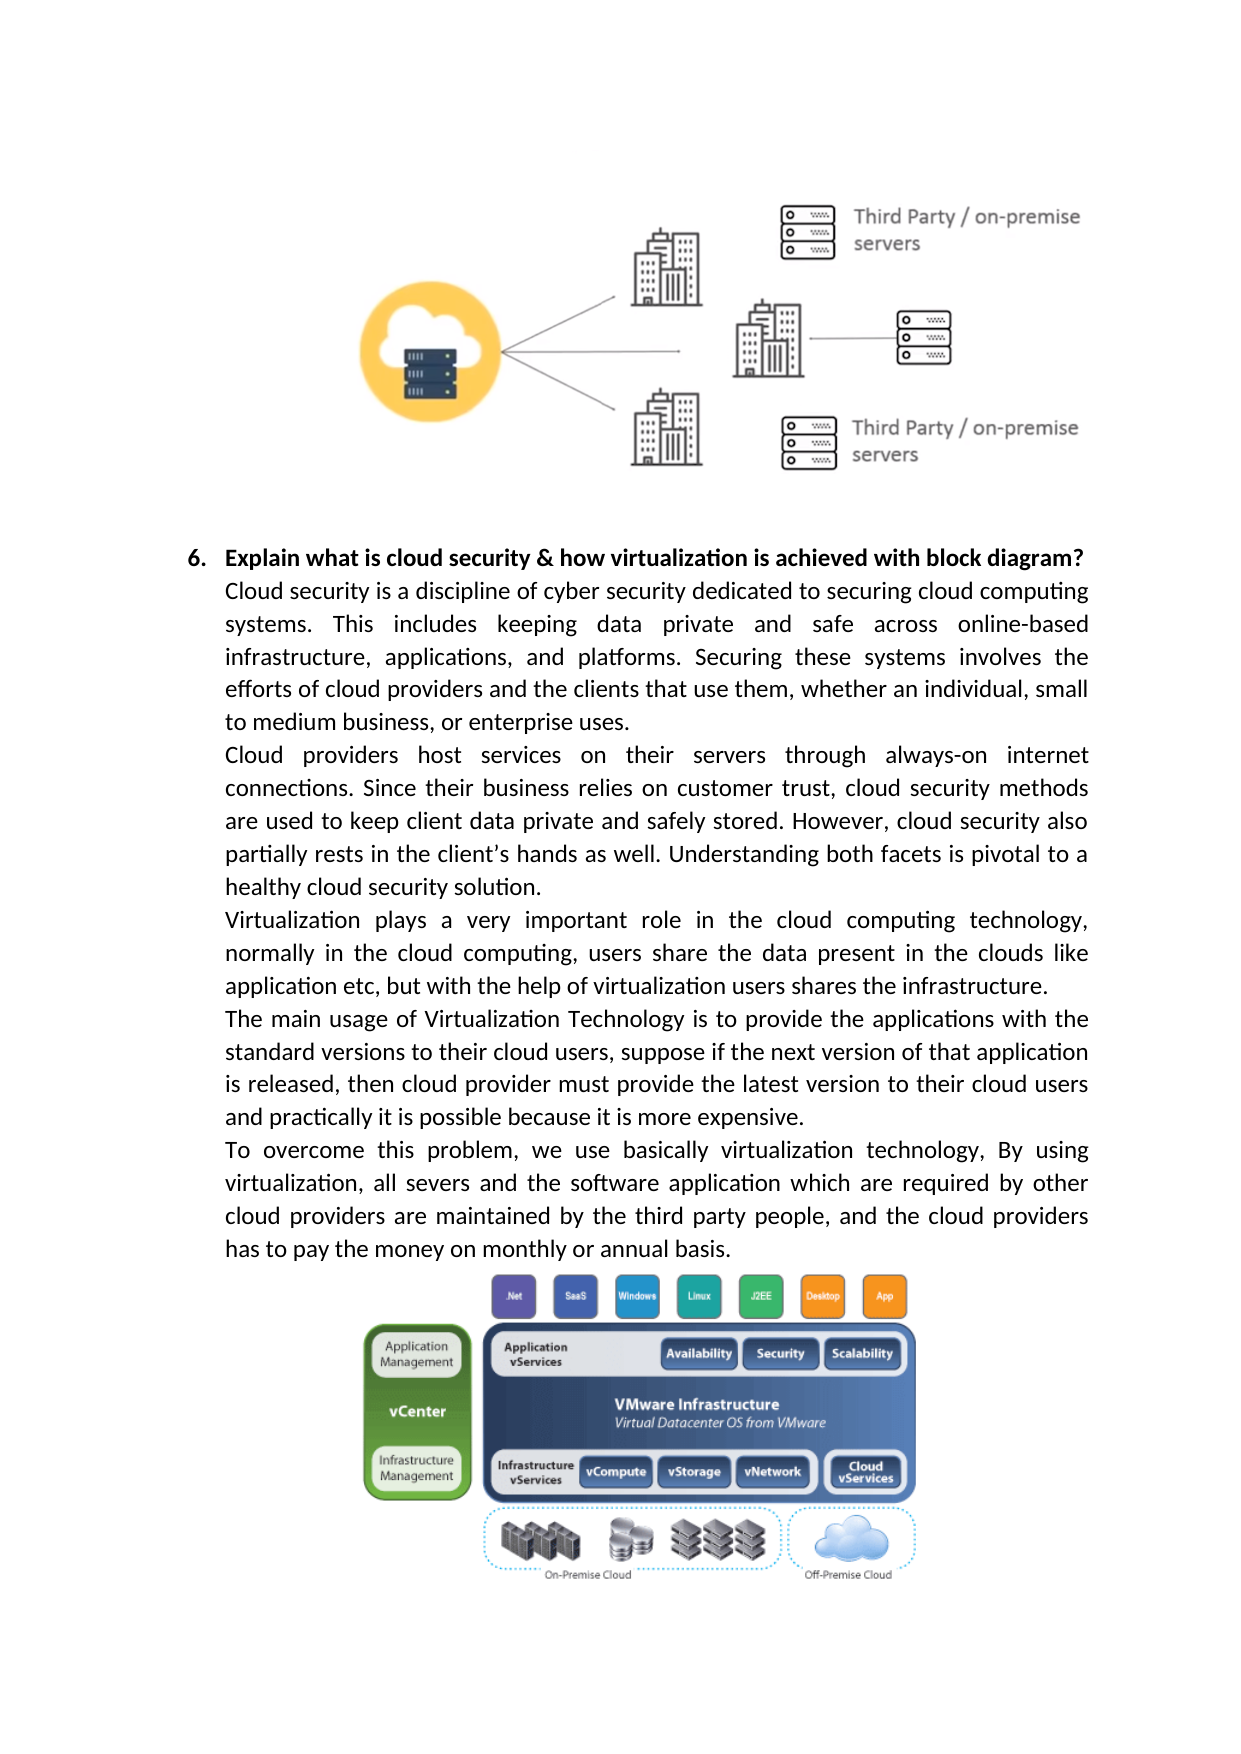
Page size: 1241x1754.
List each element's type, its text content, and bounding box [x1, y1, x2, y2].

list Cloud providers host services on their servers through always-on internet connections. Since their business relies on customer trust, cloud security methods are used to keep client data private and safely stored. However, cloud security also partially rests in the client’s hands as well. Understanding both facets is pivotal to a healthy cloud security solution. [225, 739, 1090, 902]
list To overcome this problem, we use basically virtualization technology, By using virtualization, all severs and the software application which are required by other cloud providers are maintained by the third party people, and the cloud providers has to pay the money on monthly or annual basis. [225, 1134, 1090, 1264]
list Cloud security is a discipline of cyber security dedicated to securing cloud computing systems. This includes keeping data private and safe across online-based infrastructure, applications, and platforms. Securing these systems involves the efforts of cloud providers and the clients that use them, whether an individual, small to medium business, or enterprise uses. [225, 575, 1090, 737]
list Virtualization plays a very important role in the cloud computing technology, normally in the cloud computing, users share the data present in the clouds like application etc, but with the help of virtualization users shares the infrastructure. [225, 904, 1090, 1000]
list Explain what is cloud security & how virtualization is achieved with block diagram? [187, 542, 1090, 572]
picture [356, 150, 1094, 474]
list The main usage of Virtualization Technology is to provide the applications with the standard versions to their cloud users, suppose if the next version of that application is released, then cloud provider must provide the latest version to their cloud users and practically it is possible because it is more expensive. [225, 1003, 1090, 1132]
picture [352, 1266, 964, 1592]
